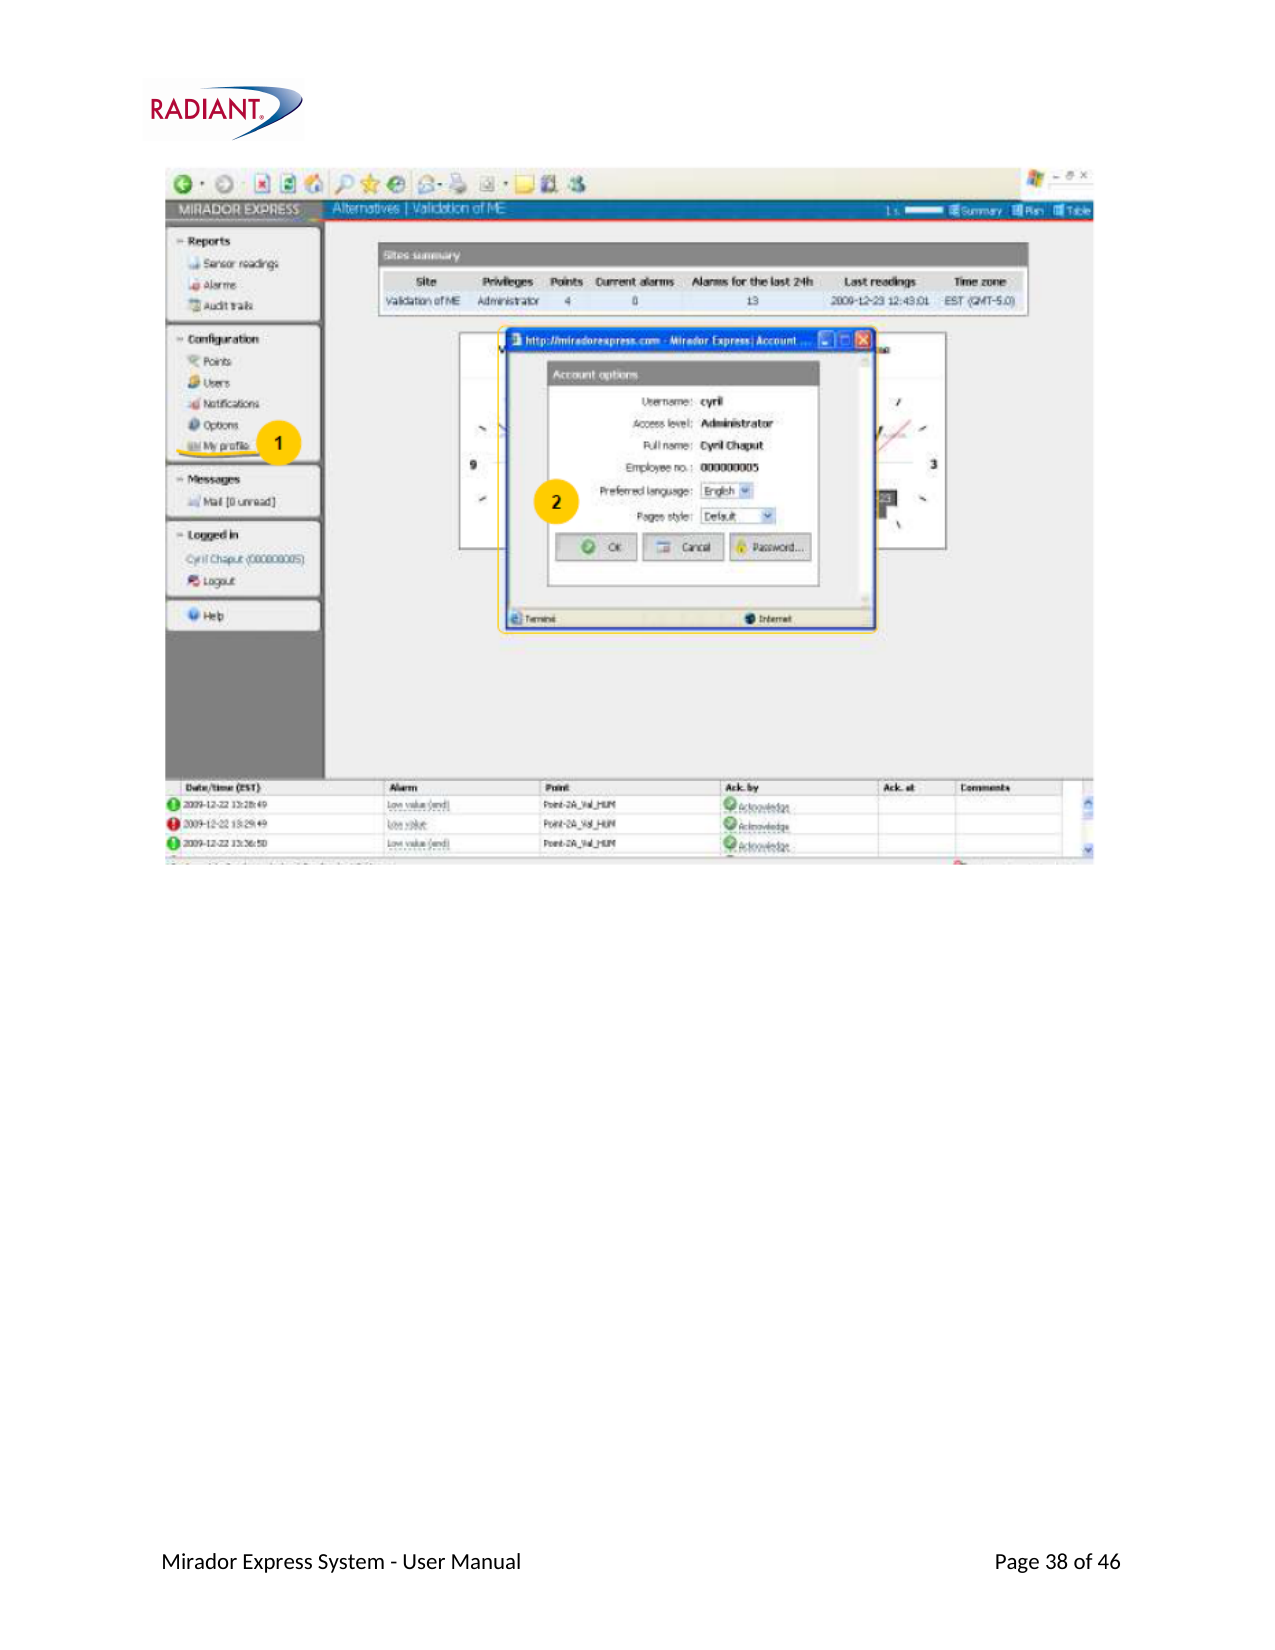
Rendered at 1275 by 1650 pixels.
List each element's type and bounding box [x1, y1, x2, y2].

picture [142, 78, 305, 141]
picture [138, 150, 1114, 869]
